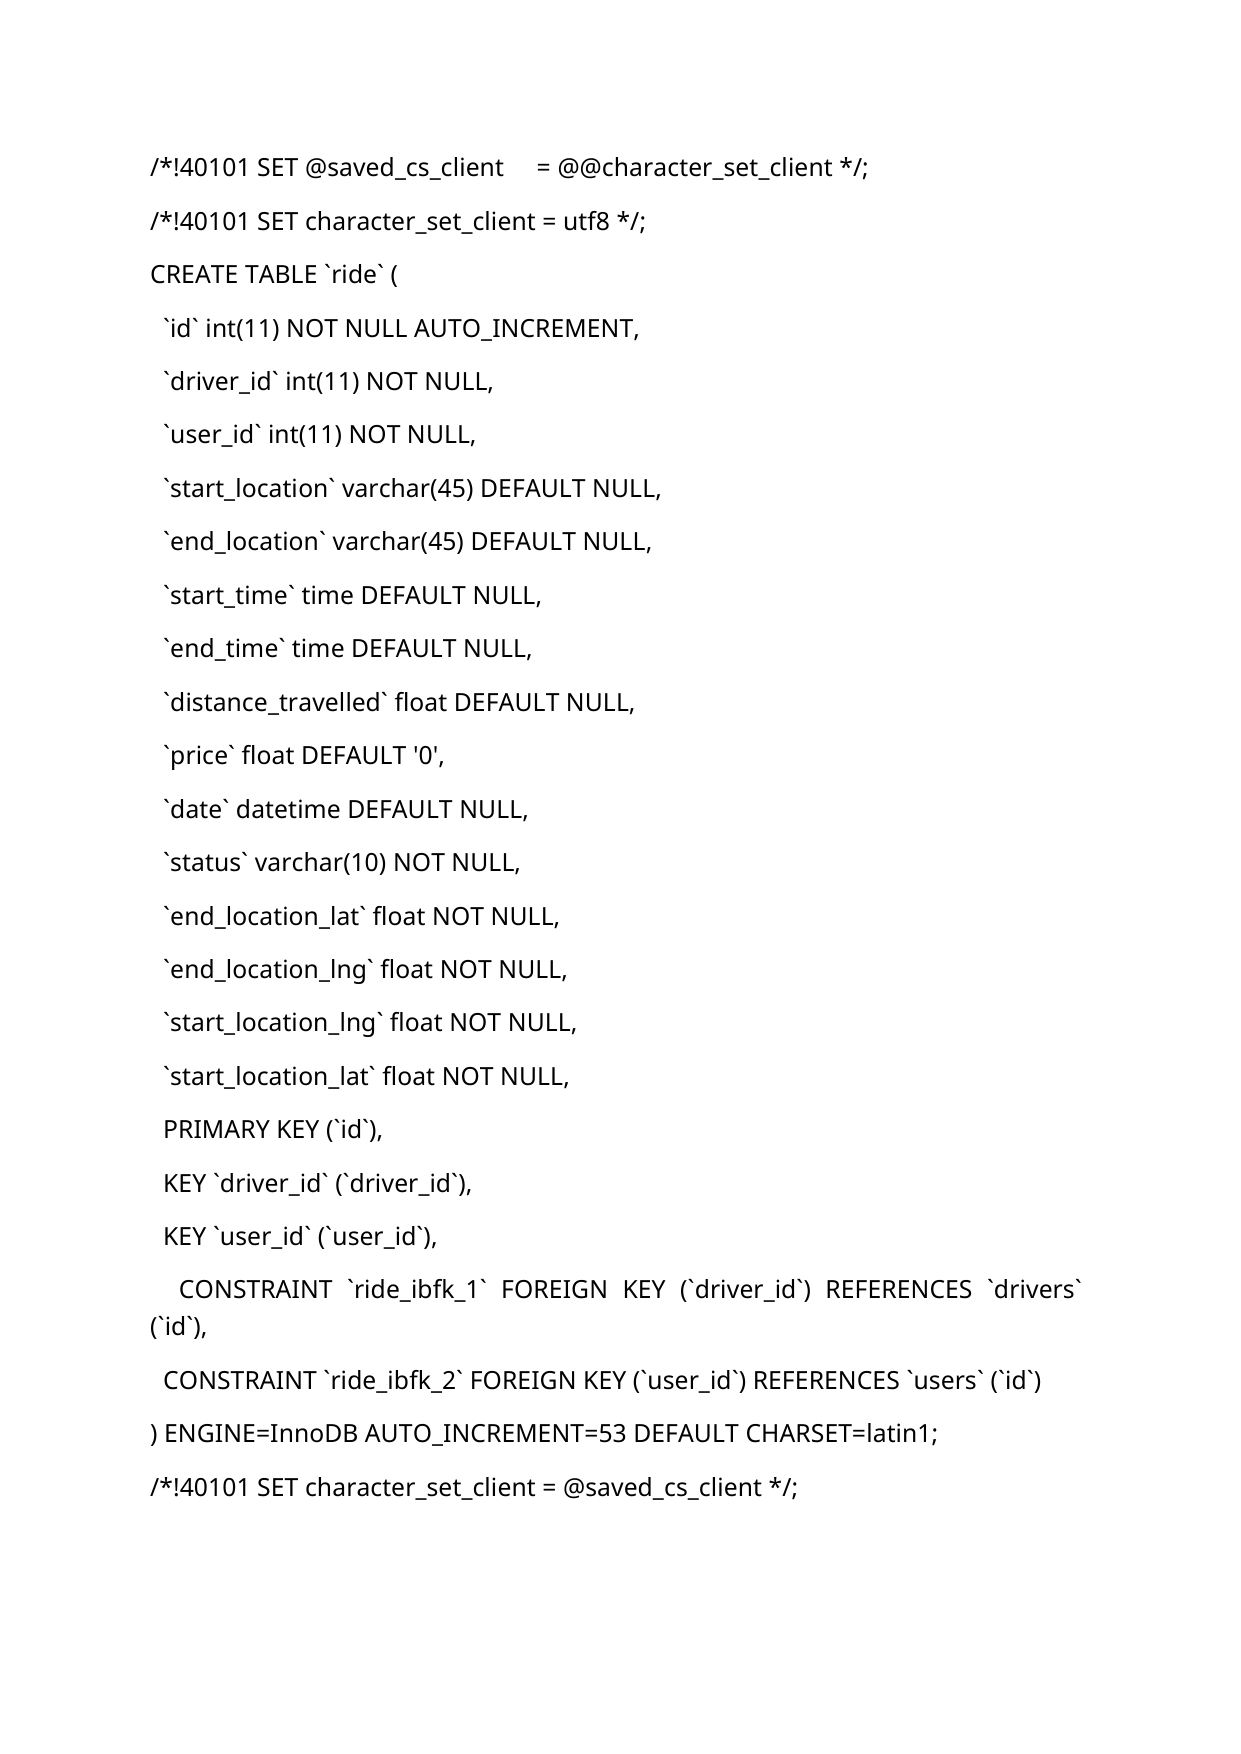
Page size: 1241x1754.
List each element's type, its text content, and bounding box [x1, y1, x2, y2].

text `start_location_lat` float NOT NULL, [150, 1058, 1083, 1092]
text `status` varchar(10) NOT NULL, [150, 845, 1083, 879]
text CREATE TABLE `ride` ( [150, 257, 1083, 291]
text CONSTRAINT `ride_ibfk_2` FOREIGN KEY (`user_id`) REFERENCES `users` (`id`) [150, 1362, 1083, 1396]
text CONSTRAINT `ride_ibfk_1` FOREIGN KEY (`driver_id`) REFERENCES `drivers` (`id`), [150, 1272, 1083, 1343]
text /*!40101 SET character_set_client = utf8 */; [150, 203, 1083, 237]
text `price` float DEFAULT '0', [150, 738, 1083, 772]
text `distance_travelled` float DEFAULT NULL, [150, 684, 1083, 718]
text `date` datetime DEFAULT NULL, [150, 791, 1083, 825]
text `start_location` varchar(45) DEFAULT NULL, [150, 471, 1083, 505]
text /*!40101 SET @saved_cs_client = @@character_set_client */; [150, 150, 1083, 184]
text ) ENGINE=InnoDB AUTO_INCREMENT=53 DEFAULT CHARSET=latin1; [150, 1416, 1083, 1450]
text `end_time` time DEFAULT NULL, [150, 631, 1083, 665]
text `start_time` time DEFAULT NULL, [150, 577, 1083, 612]
text KEY `user_id` (`user_id`), [150, 1219, 1083, 1253]
text /*!40101 SET character_set_client = @saved_cs_client */; [150, 1469, 1083, 1503]
text `end_location` varchar(45) DEFAULT NULL, [150, 524, 1083, 558]
text `id` int(11) NOT NULL AUTO_INCREMENT, [150, 310, 1083, 344]
text `driver_id` int(11) NOT NULL, [150, 364, 1083, 398]
text `end_location_lat` float NOT NULL, [150, 898, 1083, 932]
text `user_id` int(11) NOT NULL, [150, 417, 1083, 451]
text `start_location_lng` float NOT NULL, [150, 1005, 1083, 1039]
text `end_location_lng` float NOT NULL, [150, 952, 1083, 986]
text PRIMARY KEY (`id`), [150, 1112, 1083, 1146]
text KEY `driver_id` (`driver_id`), [150, 1165, 1083, 1199]
